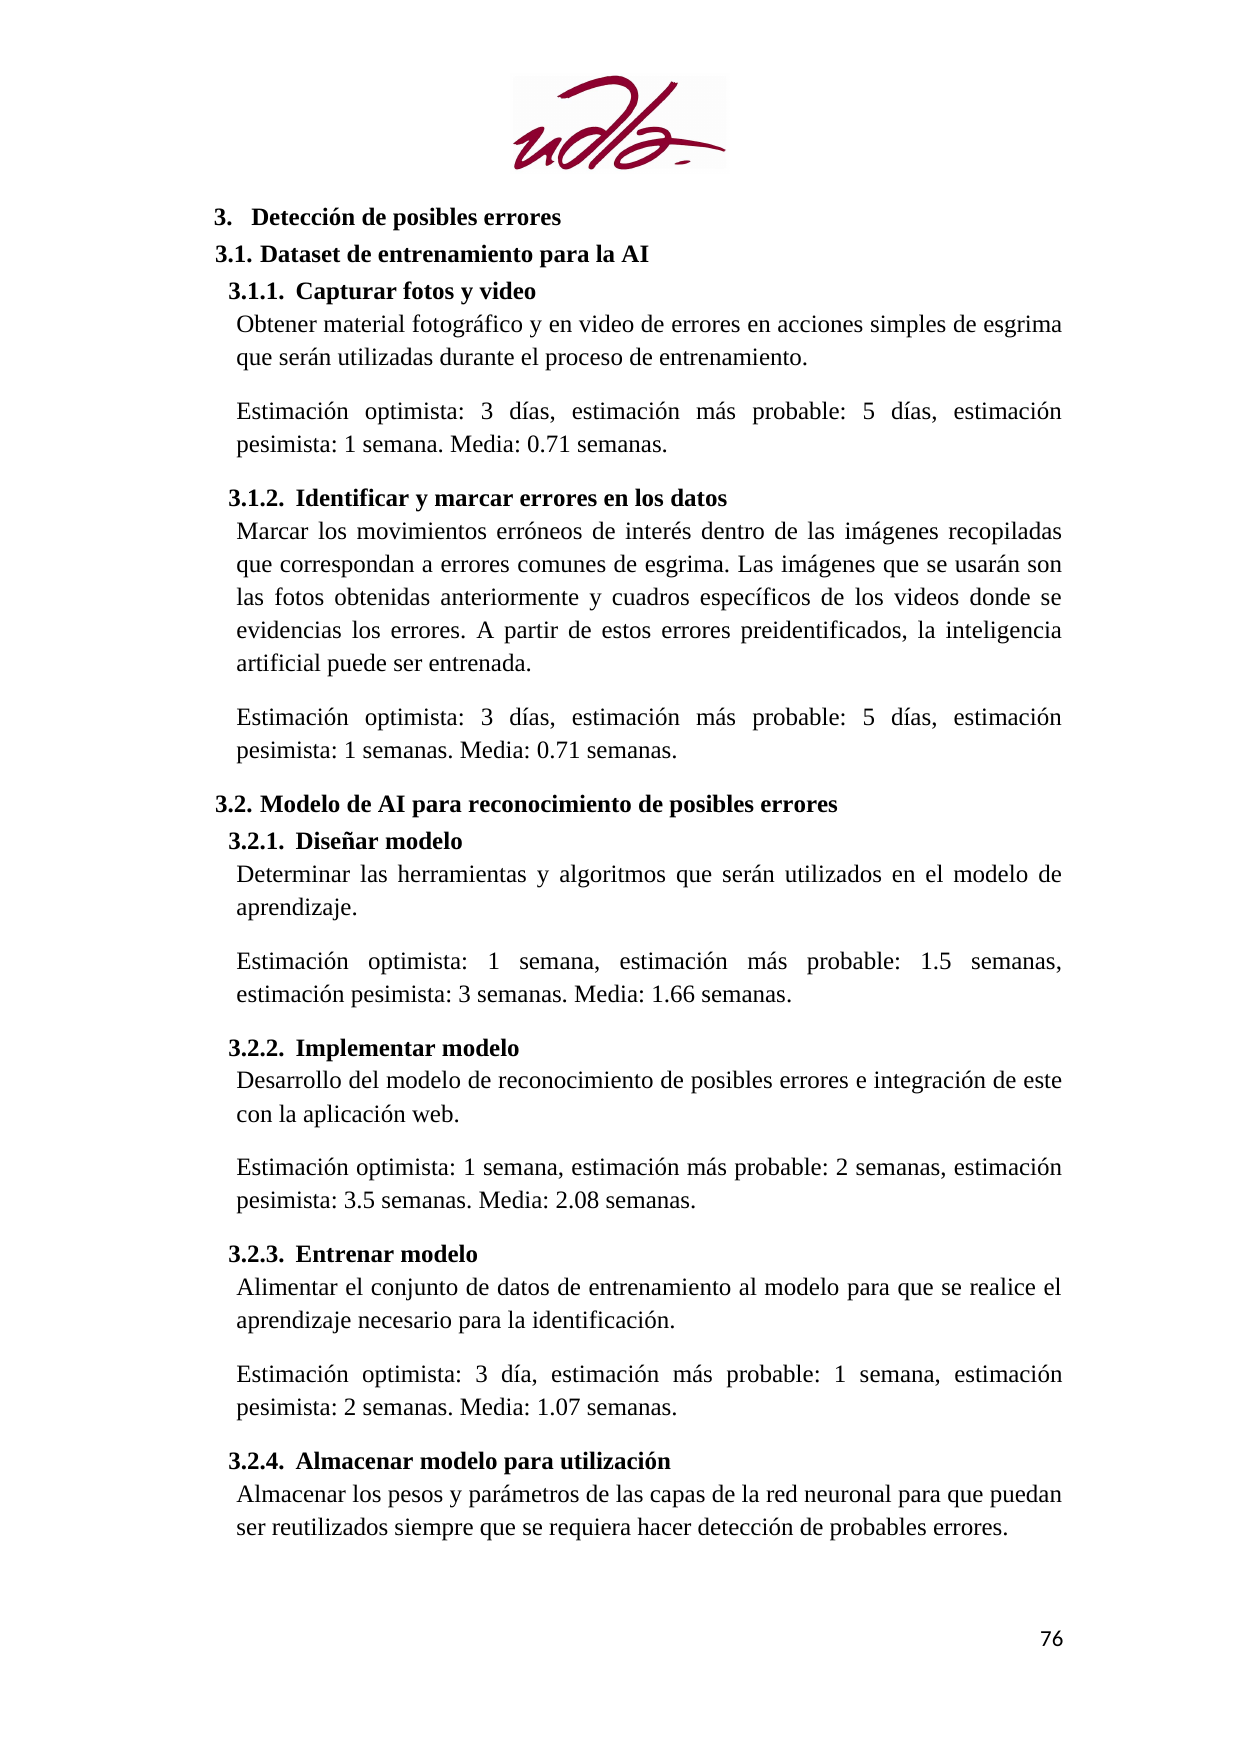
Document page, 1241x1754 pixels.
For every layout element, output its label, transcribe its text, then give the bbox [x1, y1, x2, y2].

subtitle Identificar y marcar errores en los datos [228, 483, 1063, 512]
text Alimentar el conjunto de datos de entrenamiento al modelo para que se realice el aprendizaje necesario para la identificación. [236, 1272, 1063, 1334]
text Estimación optimista: 3 días, estimación más probable: 5 días, estimación pesimista: 1 semana. Media: 0.71 semanas. [236, 396, 1063, 458]
text Obtener material fotográfico y en video de errores en acciones simples de esgrima que serán utilizadas durante el proceso de entrenamiento. [236, 309, 1063, 371]
text Estimación optimista: 1 semana, estimación más probable: 2 semanas, estimación pesimista: 3.5 semanas. Media: 2.08 semanas. [236, 1152, 1063, 1214]
text Determinar las herramientas y algoritmos que serán utilizados en el modelo de aprendizaje. [236, 859, 1063, 921]
picture [509, 73, 731, 174]
subtitle Entrenar modelo [228, 1239, 1063, 1268]
subtitle Detección de posibles errores [213, 202, 1063, 230]
text Almacenar los pesos y parámetros de las capas de la red neuronal para que puedan ser reutilizados siempre que se requiera hacer detección de probables errores. [236, 1479, 1063, 1541]
subtitle Dataset de entrenamiento para la AI [215, 239, 1063, 268]
text Desarrollo del modelo de reconocimiento de posibles errores e integración de este con la aplicación web. [236, 1066, 1063, 1127]
text Estimación optimista: 1 semana, estimación más probable: 1.5 semanas, estimación pesimista: 3 semanas. Media: 1.66 semanas. [236, 946, 1063, 1007]
text Estimación optimista: 3 día, estimación más probable: 1 semana, estimación pesimista: 2 semanas. Media: 1.07 semanas. [236, 1359, 1063, 1421]
text Estimación optimista: 3 días, estimación más probable: 5 días, estimación pesimista: 1 semanas. Media: 0.71 semanas. [236, 702, 1063, 763]
subtitle Implementar modelo [228, 1033, 1063, 1061]
subtitle Capturar fotos y video [228, 276, 1063, 305]
subtitle Almacenar modelo para utilización [228, 1446, 1063, 1475]
subtitle Diseñar modelo [228, 826, 1063, 854]
text Marcar los movimientos erróneos de interés dentro de las imágenes recopiladas que correspondan a errores comunes de esgrima. Las imágenes que se usarán son las fotos obtenidas anteriormente y cuadros específicos de los videos donde se evidencias los errores. A partir de estos errores preidentificados, la inteligencia artificial puede ser entrenada. [236, 516, 1063, 677]
subtitle Modelo de AI para reconocimiento de posibles errores [215, 789, 1063, 817]
